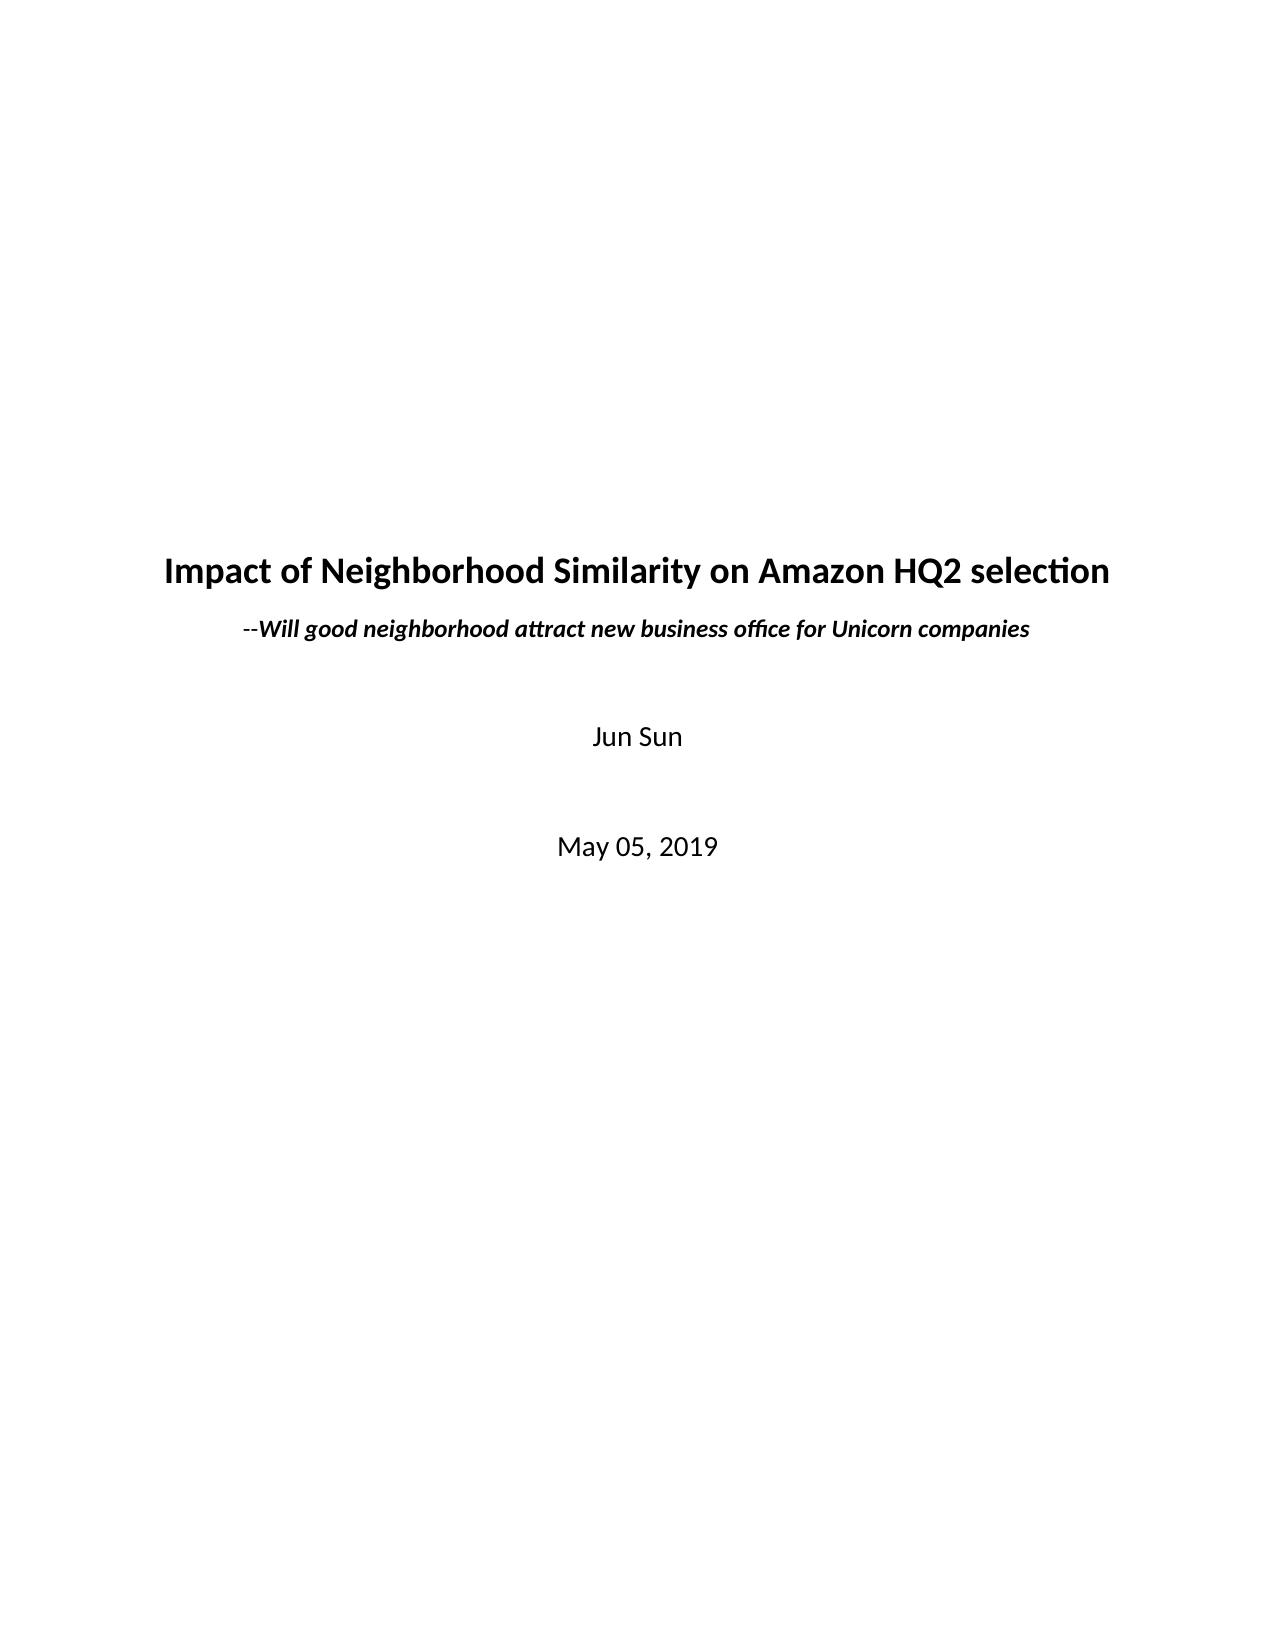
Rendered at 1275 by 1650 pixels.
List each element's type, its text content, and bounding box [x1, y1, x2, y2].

text --Will good neighborhood attract new business office for Unicorn companies [150, 613, 1125, 643]
text May 05, 2019 [150, 828, 1125, 863]
text Jun Sun [150, 718, 1125, 753]
text Impact of Neighborhood Similarity on Amazon HQ2 selection [150, 547, 1125, 593]
